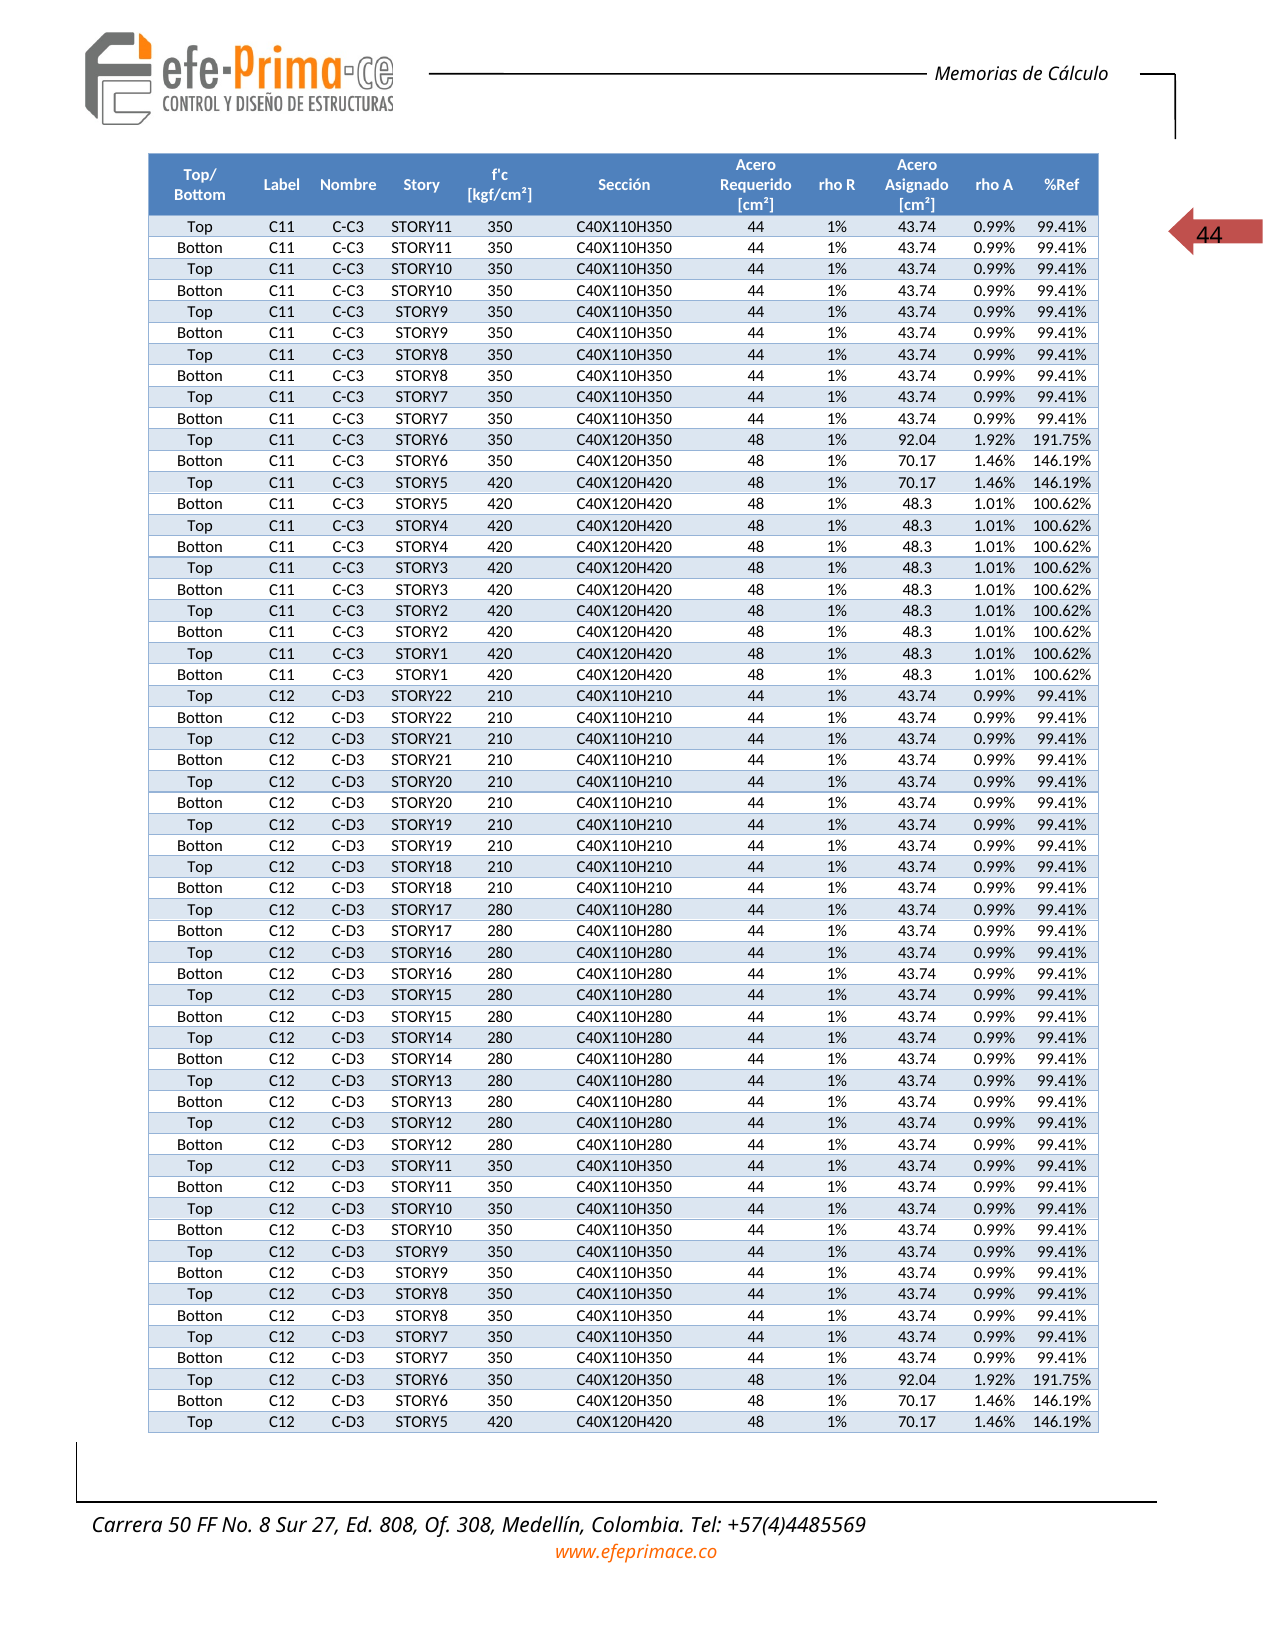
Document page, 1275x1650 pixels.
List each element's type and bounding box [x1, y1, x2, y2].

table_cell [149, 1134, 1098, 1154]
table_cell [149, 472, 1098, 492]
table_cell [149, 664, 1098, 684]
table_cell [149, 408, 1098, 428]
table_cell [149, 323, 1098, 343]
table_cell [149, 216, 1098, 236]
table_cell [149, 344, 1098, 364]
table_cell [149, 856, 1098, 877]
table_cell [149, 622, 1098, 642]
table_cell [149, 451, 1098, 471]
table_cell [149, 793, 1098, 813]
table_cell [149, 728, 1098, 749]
picture [85, 32, 393, 125]
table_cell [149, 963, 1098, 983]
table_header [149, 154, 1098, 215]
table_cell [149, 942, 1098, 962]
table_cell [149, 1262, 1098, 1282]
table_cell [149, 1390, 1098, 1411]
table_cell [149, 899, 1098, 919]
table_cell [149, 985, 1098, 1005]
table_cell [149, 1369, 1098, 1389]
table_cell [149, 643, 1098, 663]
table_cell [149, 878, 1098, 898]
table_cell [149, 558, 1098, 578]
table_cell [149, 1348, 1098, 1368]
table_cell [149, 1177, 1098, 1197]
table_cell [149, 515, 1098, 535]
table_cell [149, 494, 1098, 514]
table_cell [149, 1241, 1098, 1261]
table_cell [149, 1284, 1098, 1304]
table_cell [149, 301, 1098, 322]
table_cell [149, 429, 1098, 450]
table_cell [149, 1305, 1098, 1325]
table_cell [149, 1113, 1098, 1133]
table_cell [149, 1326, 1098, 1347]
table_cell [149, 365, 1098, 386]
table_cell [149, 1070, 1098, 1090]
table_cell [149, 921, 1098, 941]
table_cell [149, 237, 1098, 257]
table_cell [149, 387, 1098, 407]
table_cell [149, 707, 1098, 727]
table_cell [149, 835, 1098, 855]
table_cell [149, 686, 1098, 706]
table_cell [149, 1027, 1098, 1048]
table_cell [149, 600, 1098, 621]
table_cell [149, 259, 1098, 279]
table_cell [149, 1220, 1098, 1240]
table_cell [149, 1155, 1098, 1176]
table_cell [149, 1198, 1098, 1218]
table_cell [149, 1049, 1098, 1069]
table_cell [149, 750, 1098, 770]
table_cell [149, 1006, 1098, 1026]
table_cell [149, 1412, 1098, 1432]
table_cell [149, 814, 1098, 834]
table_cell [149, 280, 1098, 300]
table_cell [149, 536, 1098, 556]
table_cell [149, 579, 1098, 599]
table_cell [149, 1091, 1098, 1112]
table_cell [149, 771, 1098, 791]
